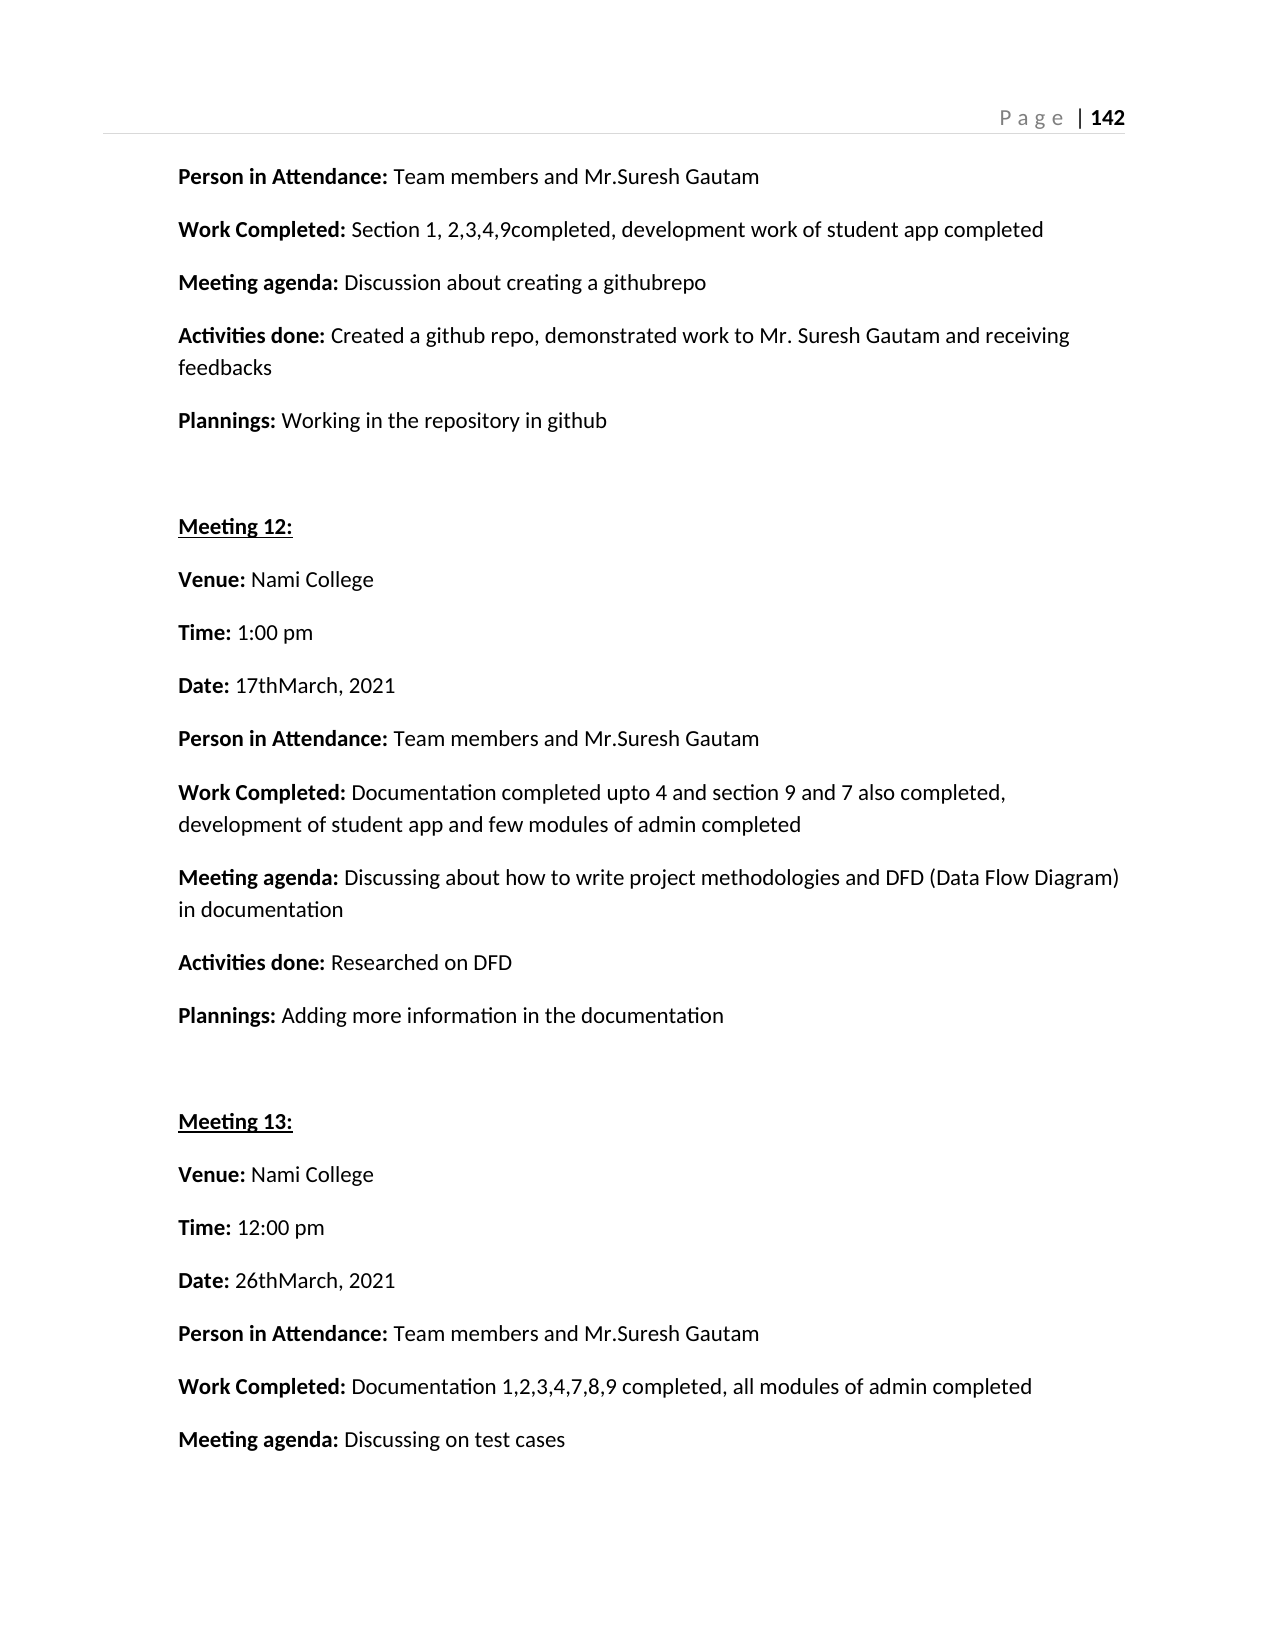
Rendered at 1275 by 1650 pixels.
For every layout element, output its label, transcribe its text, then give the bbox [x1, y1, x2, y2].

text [178, 1319, 1125, 1347]
text Time: 12:00 pm [178, 1213, 1125, 1241]
text Work Completed: Documentation completed upto 4 and section 9 and 7 also completed, development of student app and few modules of admin completed [178, 778, 1125, 838]
text Venue: Nami College [178, 566, 1125, 593]
text Activities done: Created a github repo, demonstrated work to Mr. Suresh Gautam and receiving feedbacks [178, 321, 1125, 381]
text Meeting agenda: Discussing on test cases [178, 1425, 1125, 1453]
text Meeting agenda: Discussion about creating a githubrepo [178, 268, 1125, 296]
text Meeting 12: [178, 512, 1125, 541]
text Time: 1:00 pm [178, 618, 1125, 647]
text Plannings: Working in the repository in github [178, 406, 1125, 434]
text Date: 26thMarch, 2021 [178, 1266, 1125, 1294]
text Venue: Nami College [178, 1160, 1125, 1188]
text Person in Attendance: Team members and Mr.Suresh Gautam [178, 162, 1125, 190]
text Work Completed: Section 1, 2,3,4,9completed, development work of student app completed [178, 215, 1125, 243]
text Activities done: Researched on DFD [178, 948, 1125, 976]
text Work Completed: Documentation 1,2,3,4,7,8,9 completed, all modules of admin completed [178, 1372, 1125, 1400]
text Plannings: Adding more information in the documentation [178, 1001, 1125, 1029]
text Date: 17thMarch, 2021 [178, 672, 1125, 699]
text Meeting agenda: Discussing about how to write project methodologies and DFD (Data Flow Diagram) in documentation [178, 863, 1125, 923]
text Person in Attendance: Team members and Mr.Suresh Gautam [178, 724, 1125, 753]
text Meeting 13: [178, 1107, 1125, 1135]
